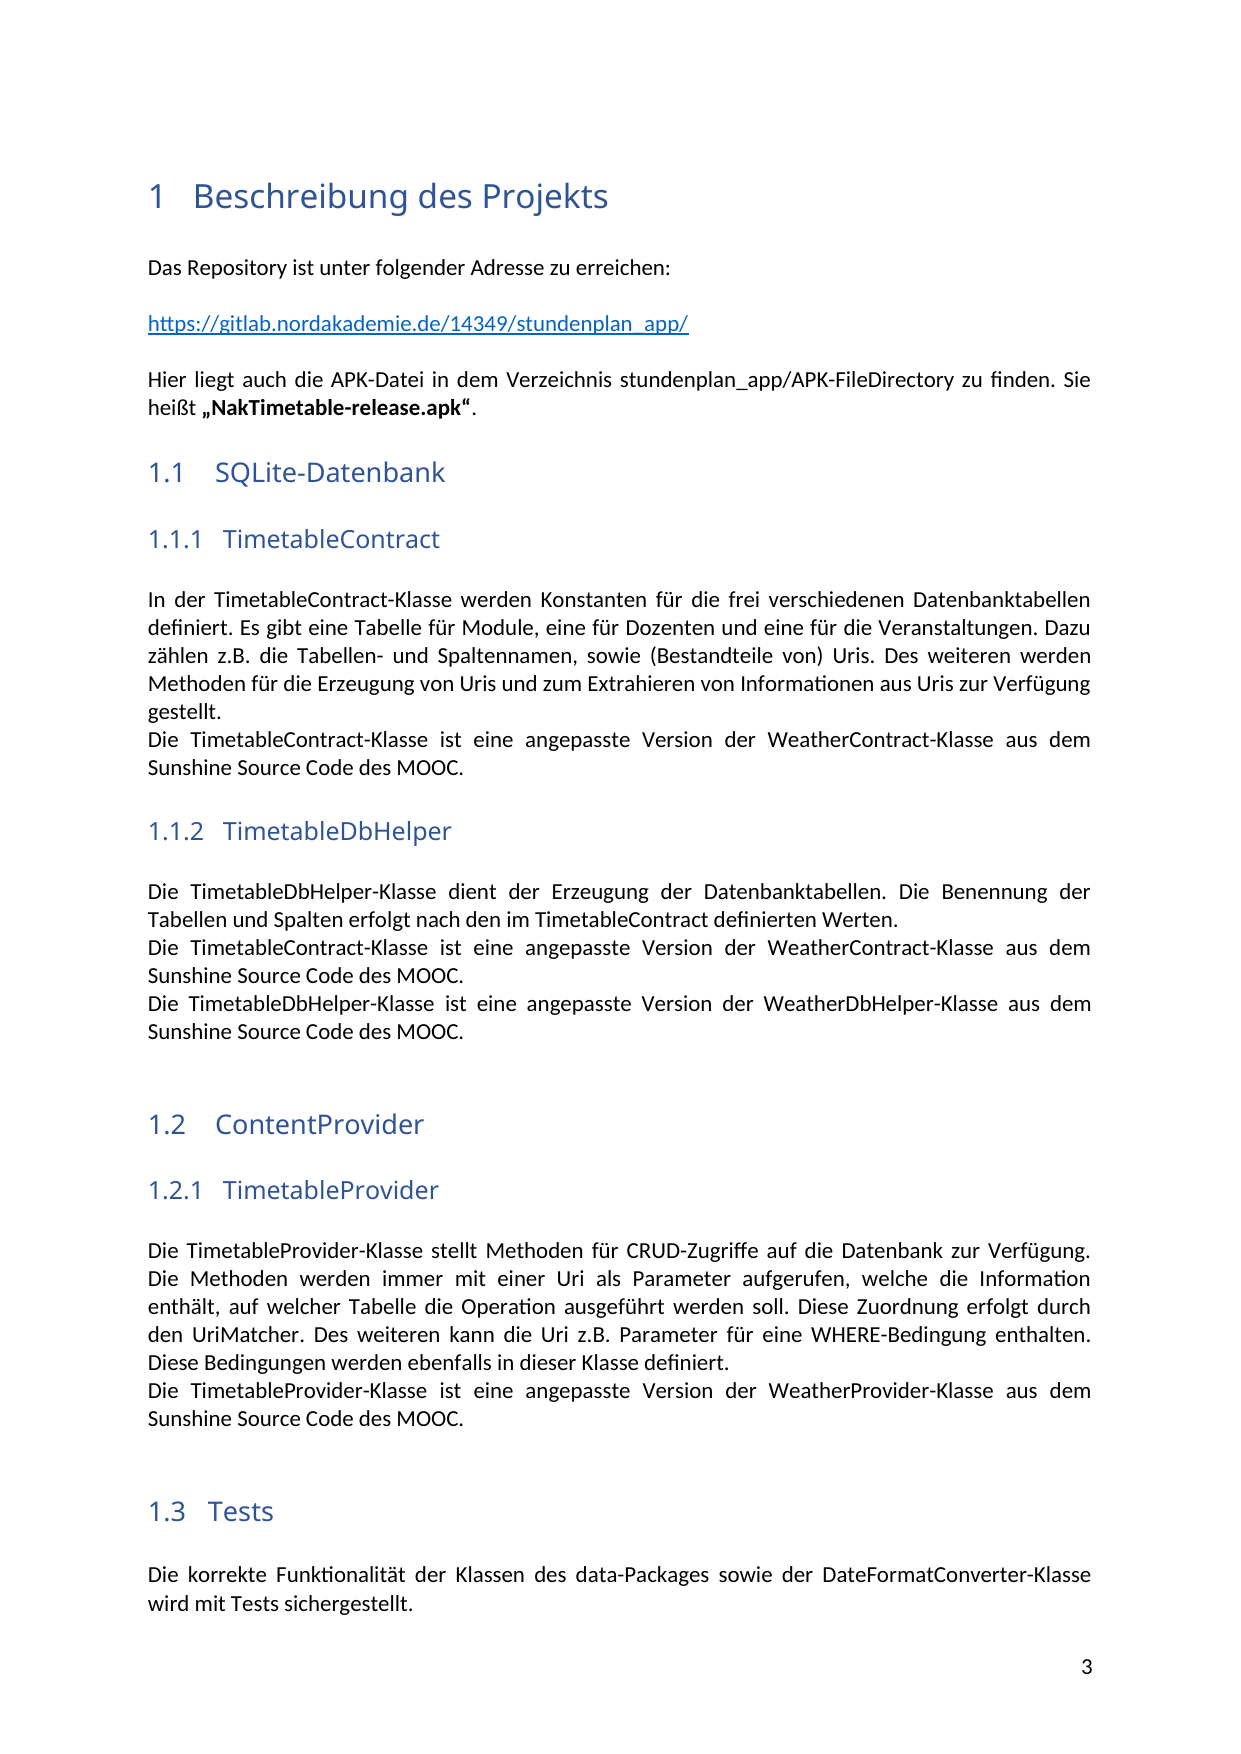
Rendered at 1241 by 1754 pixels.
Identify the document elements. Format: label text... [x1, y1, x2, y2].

text Das Repository ist unter folgender Adresse zu erreichen: [148, 253, 1093, 281]
subtitle Tests [148, 1493, 1093, 1530]
text Die TimetableDbHelper-Klasse dient der Erzeugung der Datenbanktabellen. Die Benennung der Tabellen und Spalten erfolgt nach den im TimetableContract definierten Werten. [148, 877, 1093, 933]
text Hier liegt auch die APK-Datei in dem Verzeichnis stundenplan_app/APK-FileDirectory zu finden. Sie heißt „NakTimetable-release.apk“. [148, 365, 1093, 421]
text In der TimetableContract-Klasse werden Konstanten für die frei verschiedenen Datenbanktabellen definiert. Es gibt eine Tabelle für Module, eine für Dozenten und eine für die Veranstaltungen. Dazu zählen z.B. die Tabellen- und Spaltennamen, sowie (Bestandteile von) Uris. Des weiteren werden Methoden für die Erzeugung von Uris und zum Extrahieren von Informationen aus Uris zur Verfügung gestellt. [148, 585, 1093, 725]
text Die TimetableProvider-Klasse ist eine angepasste Version der WeatherProvider-Klasse aus dem Sunshine Source Code des MOOC. [148, 1377, 1093, 1433]
subtitle Beschreibung des Projekts [148, 173, 1093, 218]
text https://gitlab.nordakademie.de/14349/stundenplan_app/ [148, 309, 1093, 337]
text Die TimetableContract-Klasse ist eine angepasste Version der WeatherContract-Klasse aus dem Sunshine Source Code des MOOC. [148, 933, 1093, 989]
text Die TimetableProvider-Klasse stellt Methoden für CRUD-Zugriffe auf die Datenbank zur Verfügung. Die Methoden werden immer mit einer Uri als Parameter aufgerufen, welche die Information enthält, auf welcher Tabelle die Operation ausgeführt werden soll. Diese Zuordnung erfolgt durch den UriMatcher. Des weiteren kann die Uri z.B. Parameter für eine WHERE-Bedingung enthalten. Diese Bedingungen werden ebenfalls in dieser Klasse definiert. [148, 1236, 1093, 1377]
subtitle SQLite-Datenbank [148, 453, 1093, 490]
subtitle TimetableDbHelper [148, 813, 1093, 847]
text Die TimetableContract-Klasse ist eine angepasste Version der WeatherContract-Klasse aus dem Sunshine Source Code des MOOC. [148, 725, 1093, 781]
text Die TimetableDbHelper-Klasse ist eine angepasste Version der WeatherDbHelper-Klasse aus dem Sunshine Source Code des MOOC. [148, 989, 1093, 1045]
subtitle ContentProvider [148, 1105, 1093, 1142]
subtitle TimetableContract [148, 521, 1093, 555]
subtitle TimetableProvider [148, 1173, 1093, 1207]
text Die korrekte Funktionalität der Klassen des data-Packages sowie der DateFormatConverter-Klasse wird mit Tests sichergestellt. [148, 1561, 1093, 1617]
